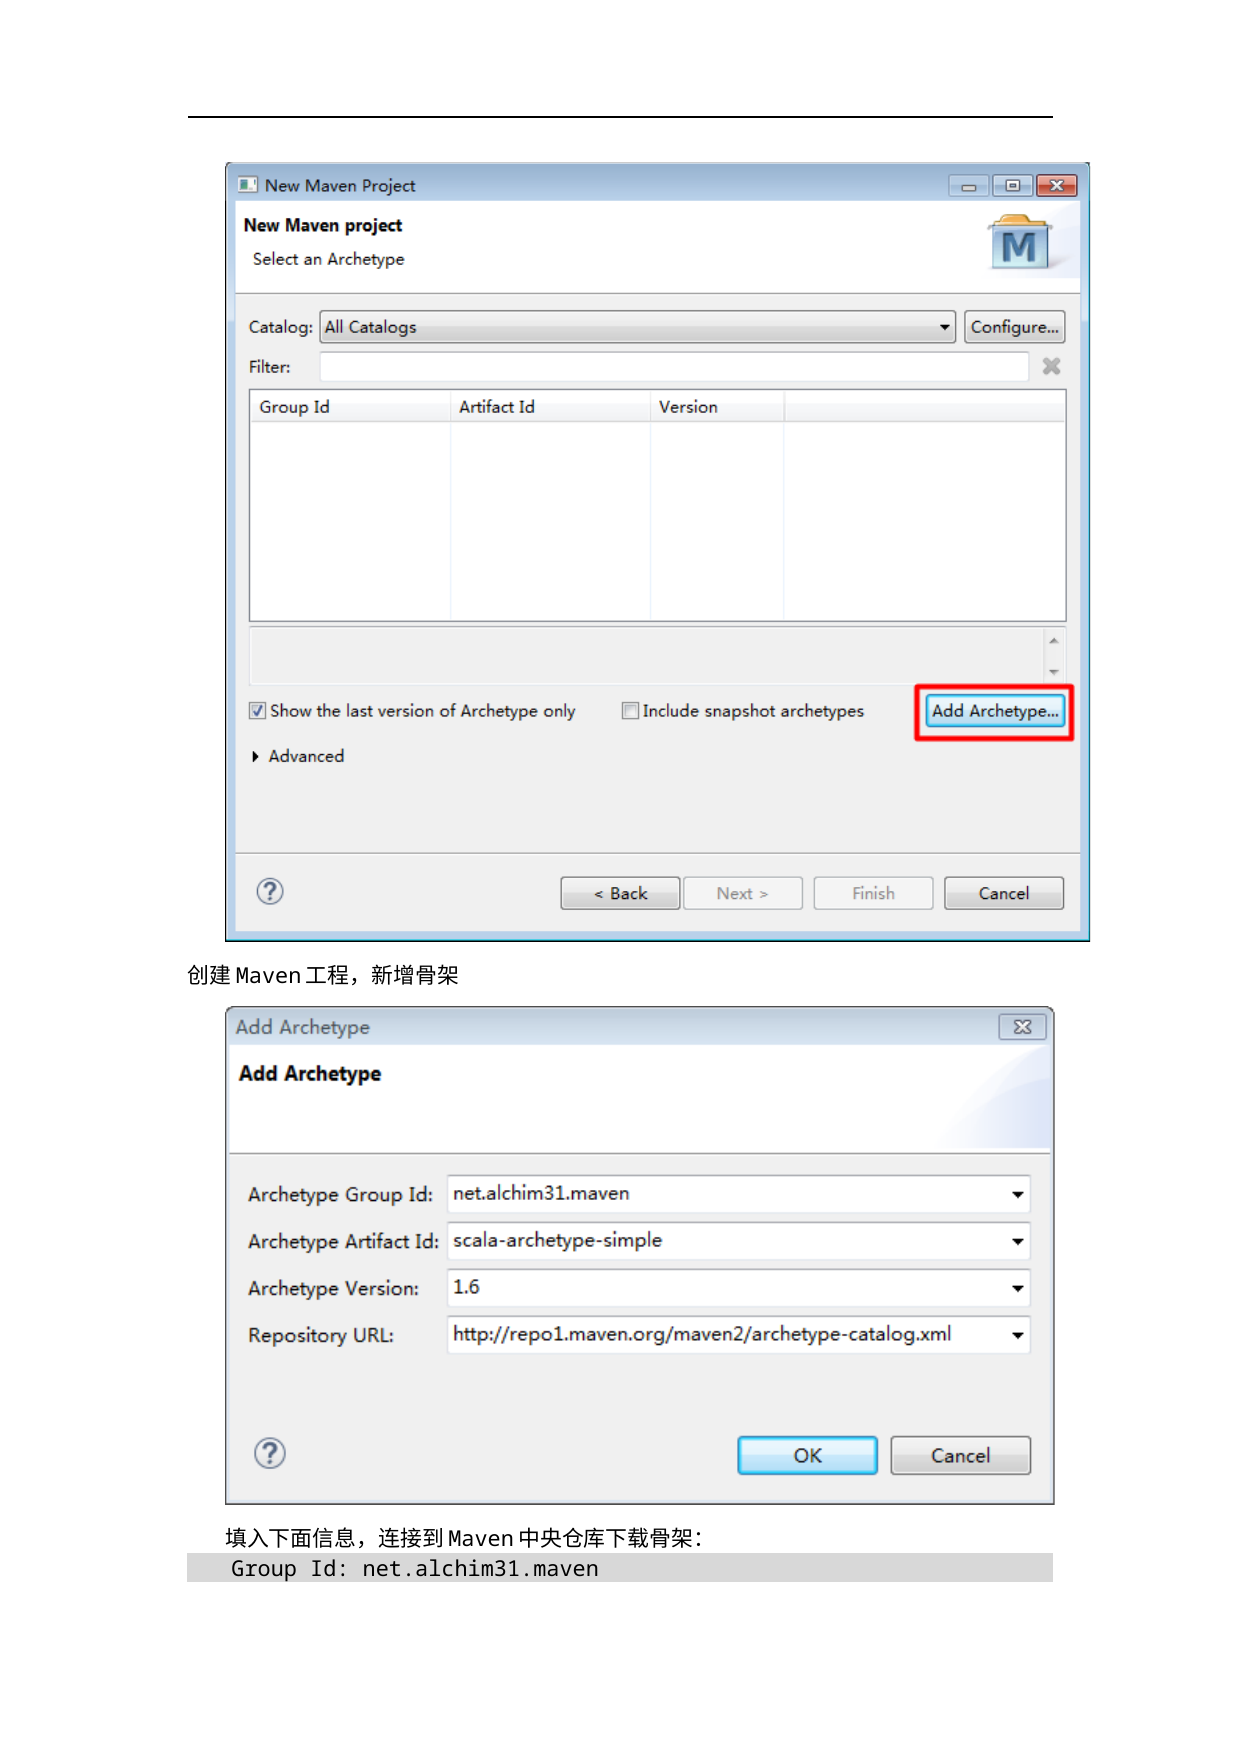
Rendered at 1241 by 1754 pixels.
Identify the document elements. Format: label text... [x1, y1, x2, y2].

picture [225, 1006, 1055, 1505]
text 填入下面信息，连接到Maven中央仓库下载骨架： [187, 1521, 1053, 1553]
text Group Id: net.alchim31.maven [187, 1553, 1053, 1582]
text 创建Maven工程，新增骨架 [187, 958, 1053, 990]
picture [225, 162, 1091, 942]
